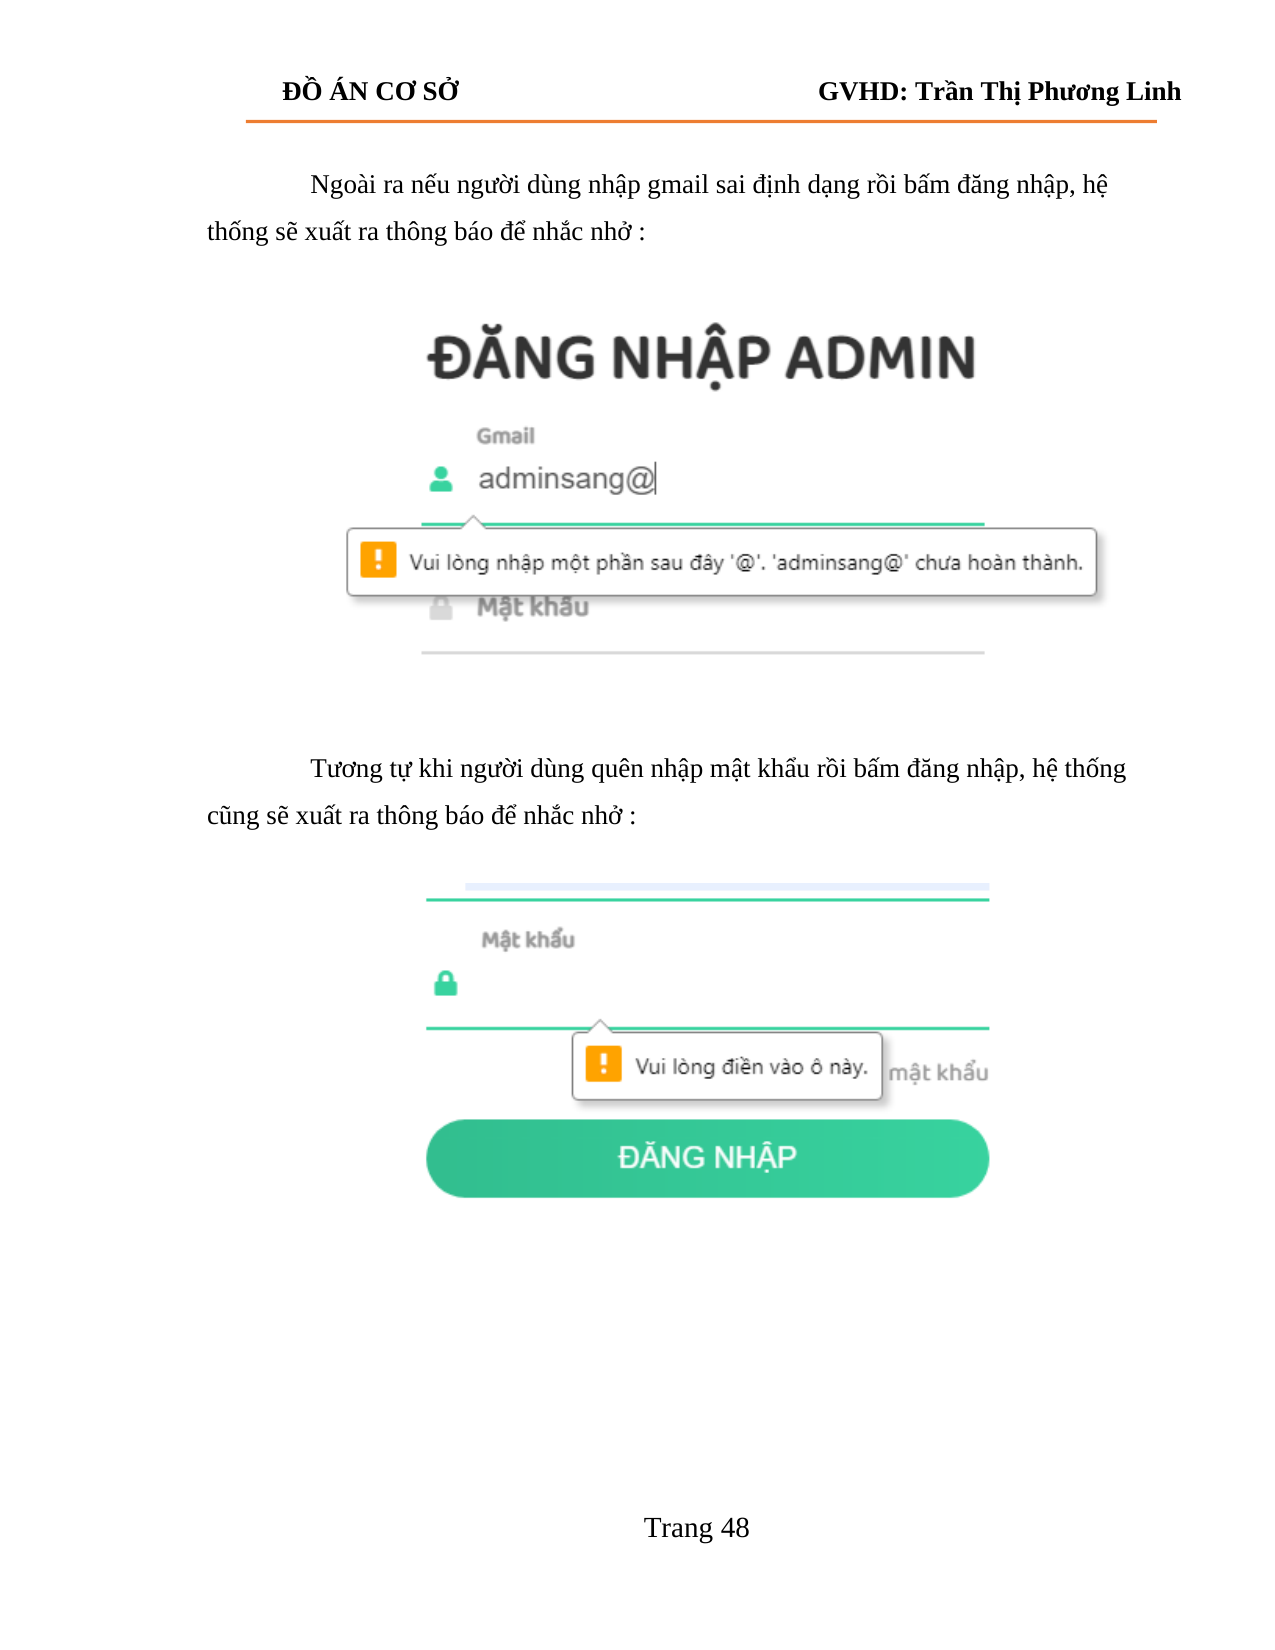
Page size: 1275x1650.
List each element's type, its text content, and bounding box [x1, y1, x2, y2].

picture [281, 293, 1157, 675]
picture [292, 883, 1157, 1231]
list Ngoài ra nếu người dùng nhập gmail sai định dạng rồi bấm đăng nhập, hệ thống sẽ xuất ra thông báo để nhắc nhở : [207, 168, 1157, 246]
list Tương tự khi người dùng quên nhập mật khẩu rồi bấm đăng nhập, hệ thống cũng sẽ xuất ra thông báo để nhắc nhở : [207, 753, 1157, 830]
